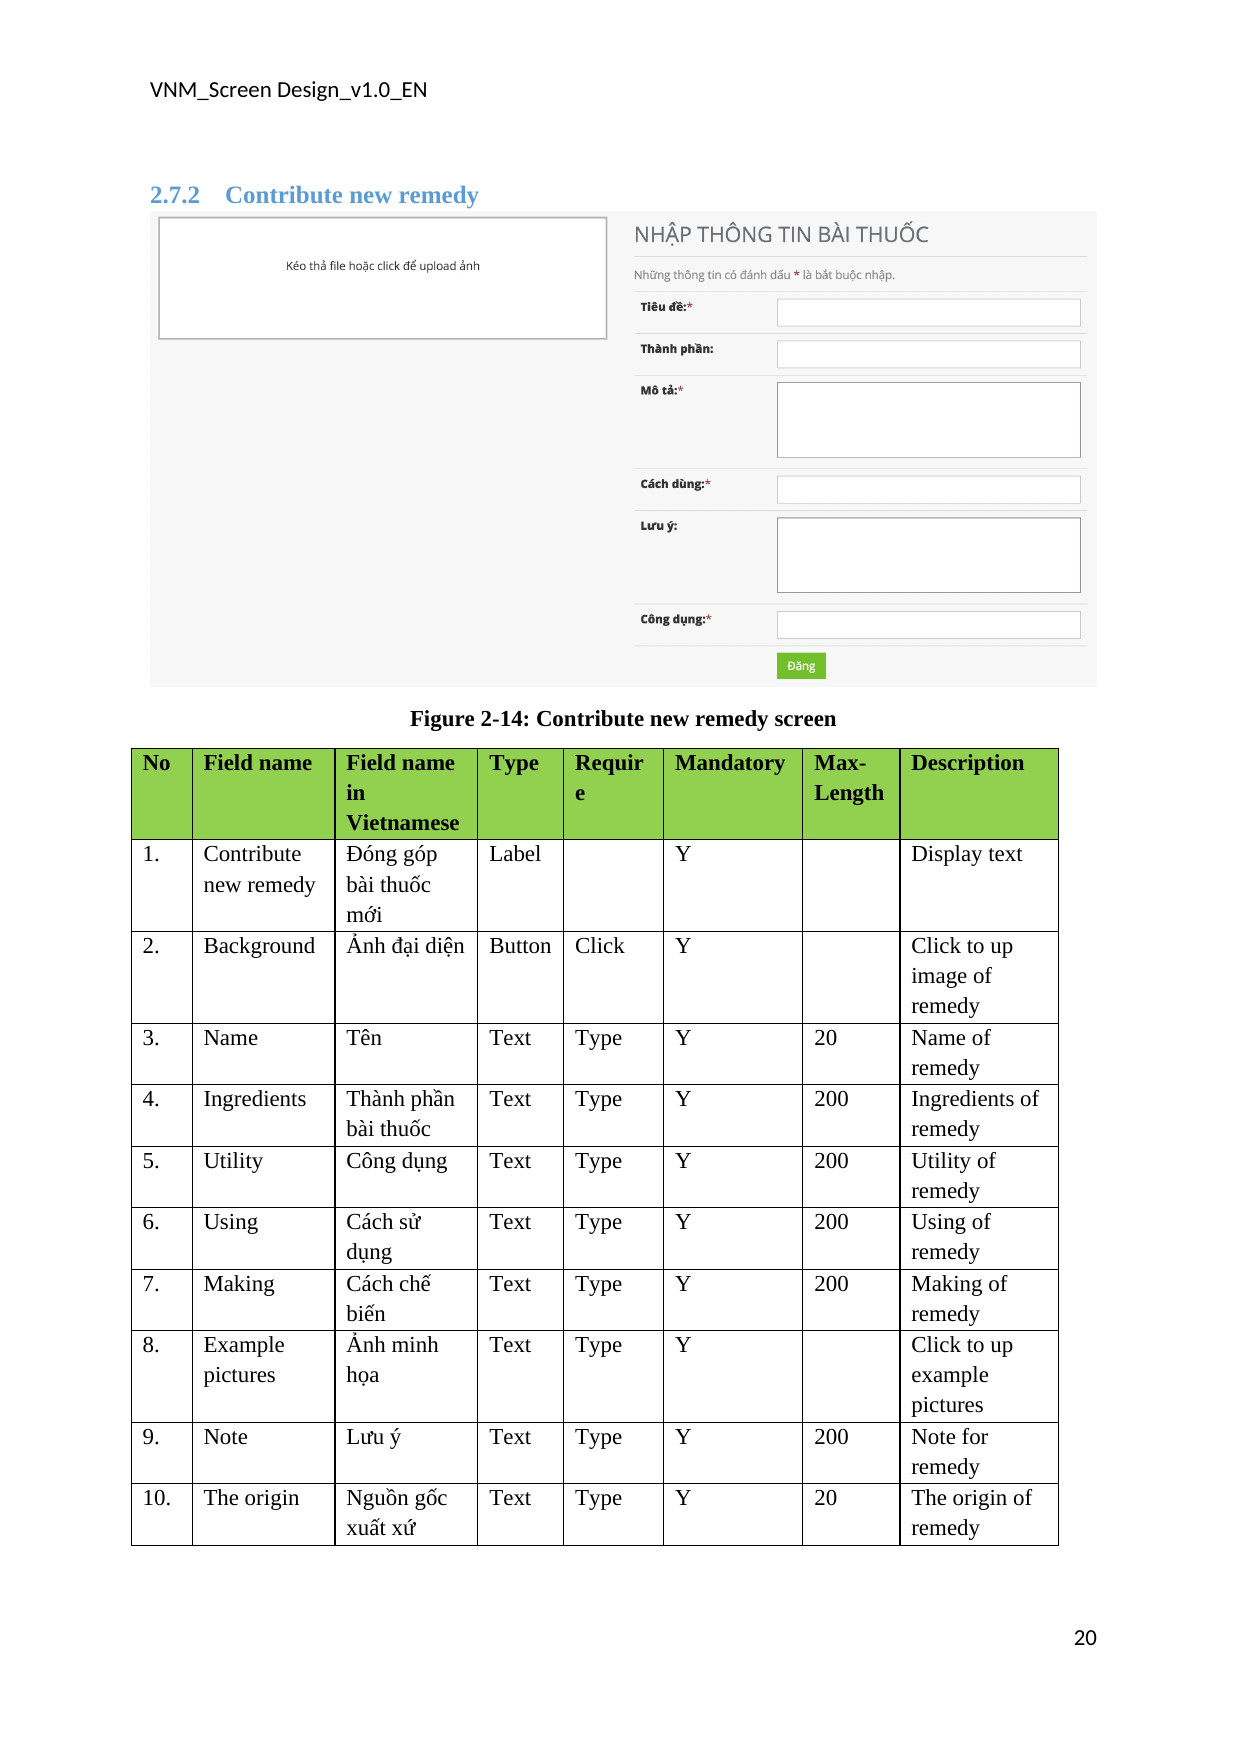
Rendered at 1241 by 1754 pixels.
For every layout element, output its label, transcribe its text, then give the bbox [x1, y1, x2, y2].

table_cell Y [664, 1024, 802, 1084]
table_cell Making [193, 1270, 334, 1330]
table_cell 8. [132, 1331, 192, 1422]
table_cell 6. [132, 1208, 192, 1268]
table_cell Text [478, 1331, 563, 1422]
table_cell 3. [132, 1024, 192, 1084]
table_cell 9. [132, 1423, 192, 1483]
table_cell Y [664, 1085, 802, 1146]
table_cell Name [193, 1024, 334, 1084]
table_cell Type [564, 1085, 663, 1146]
table_cell 200 [803, 1208, 899, 1268]
table_cell Type [564, 1423, 663, 1483]
table_cell Type [564, 1331, 663, 1422]
table_cell Note for remedy [901, 1423, 1058, 1483]
subtitle Contribute new remedy [150, 180, 1097, 209]
table_cell Background [193, 932, 334, 1023]
table_cell 20 [803, 1024, 899, 1084]
table_cell Text [478, 1085, 563, 1146]
table_cell Ảnh đại diện [336, 932, 477, 1023]
table_cell Cách sử dụng [336, 1208, 477, 1268]
table_cell Y [664, 1423, 802, 1483]
table_header No [132, 749, 192, 839]
table_cell Ingredients [193, 1085, 334, 1146]
table_cell Y [664, 840, 802, 931]
table_cell Cách chế biến [336, 1270, 477, 1330]
table_cell Công dụng [336, 1147, 477, 1207]
table_cell Text [478, 1024, 563, 1084]
table_cell Label [478, 840, 563, 931]
table_cell Lưu ý [336, 1423, 477, 1483]
table_cell Text [478, 1208, 563, 1268]
table_cell 7. [132, 1270, 192, 1330]
table_cell [803, 1331, 899, 1422]
table_cell Ảnh minh họa [336, 1331, 477, 1422]
table_cell Utility [193, 1147, 334, 1207]
table_cell Text [478, 1270, 563, 1330]
table_cell The origin [193, 1484, 334, 1544]
table_cell Making of remedy [901, 1270, 1058, 1330]
table_cell Y [664, 1147, 802, 1207]
table_cell Type [564, 1024, 663, 1084]
table_cell Ingredients of remedy [901, 1085, 1058, 1146]
table_cell Using of remedy [901, 1208, 1058, 1268]
table_cell 200 [803, 1147, 899, 1207]
table_cell [564, 840, 663, 931]
table_header Require [564, 749, 663, 839]
table_cell 5. [132, 1147, 192, 1207]
table_cell [803, 840, 899, 931]
table_cell The origin of remedy [901, 1484, 1058, 1544]
table_cell Click to up example pictures [901, 1331, 1058, 1422]
table_cell Name of remedy [901, 1024, 1058, 1084]
table_cell Y [664, 1270, 802, 1330]
table_cell Example pictures [193, 1331, 334, 1422]
table_cell Click [564, 932, 663, 1023]
table_cell 10. [132, 1484, 192, 1544]
table_cell 200 [803, 1270, 899, 1330]
table_cell Type [564, 1270, 663, 1330]
table_cell 20 [803, 1484, 899, 1544]
table_cell Nguồn gốc xuất xứ [336, 1484, 477, 1544]
picture [150, 211, 1097, 687]
table_cell 200 [803, 1085, 899, 1146]
table_header Max-Length [803, 749, 899, 839]
table_cell Thành phần bài thuốc [336, 1085, 477, 1146]
table_cell Y [664, 1484, 802, 1544]
table_cell 2. [132, 932, 192, 1023]
table_cell Y [664, 1208, 802, 1268]
table_cell Type [564, 1208, 663, 1268]
table_cell Button [478, 932, 563, 1023]
table_cell 200 [803, 1423, 899, 1483]
table_cell Y [664, 932, 802, 1023]
table_header Mandatory [664, 749, 802, 839]
table_cell 4. [132, 1085, 192, 1146]
table_cell 1. [132, 840, 192, 931]
table_cell Utility of remedy [901, 1147, 1058, 1207]
table_header Description [901, 749, 1058, 839]
table_header Field name [193, 749, 334, 839]
table_cell Type [564, 1484, 663, 1544]
table_cell Type [564, 1147, 663, 1207]
table_cell Y [664, 1331, 802, 1422]
table_cell [803, 932, 899, 1023]
table_cell Note [193, 1423, 334, 1483]
table_cell Click to up image of remedy [901, 932, 1058, 1023]
table_cell Text [478, 1423, 563, 1483]
table_cell Display text [901, 840, 1058, 931]
table_cell Tên [336, 1024, 477, 1084]
table_cell Using [193, 1208, 334, 1268]
table_header Field name in Vietnamese [336, 749, 477, 839]
table_cell Đóng góp bài thuốc mới [336, 840, 477, 931]
table_header Type [478, 749, 563, 839]
table_cell Text [478, 1147, 563, 1207]
table_cell Contribute new remedy [193, 840, 334, 931]
table_cell Text [478, 1484, 563, 1544]
